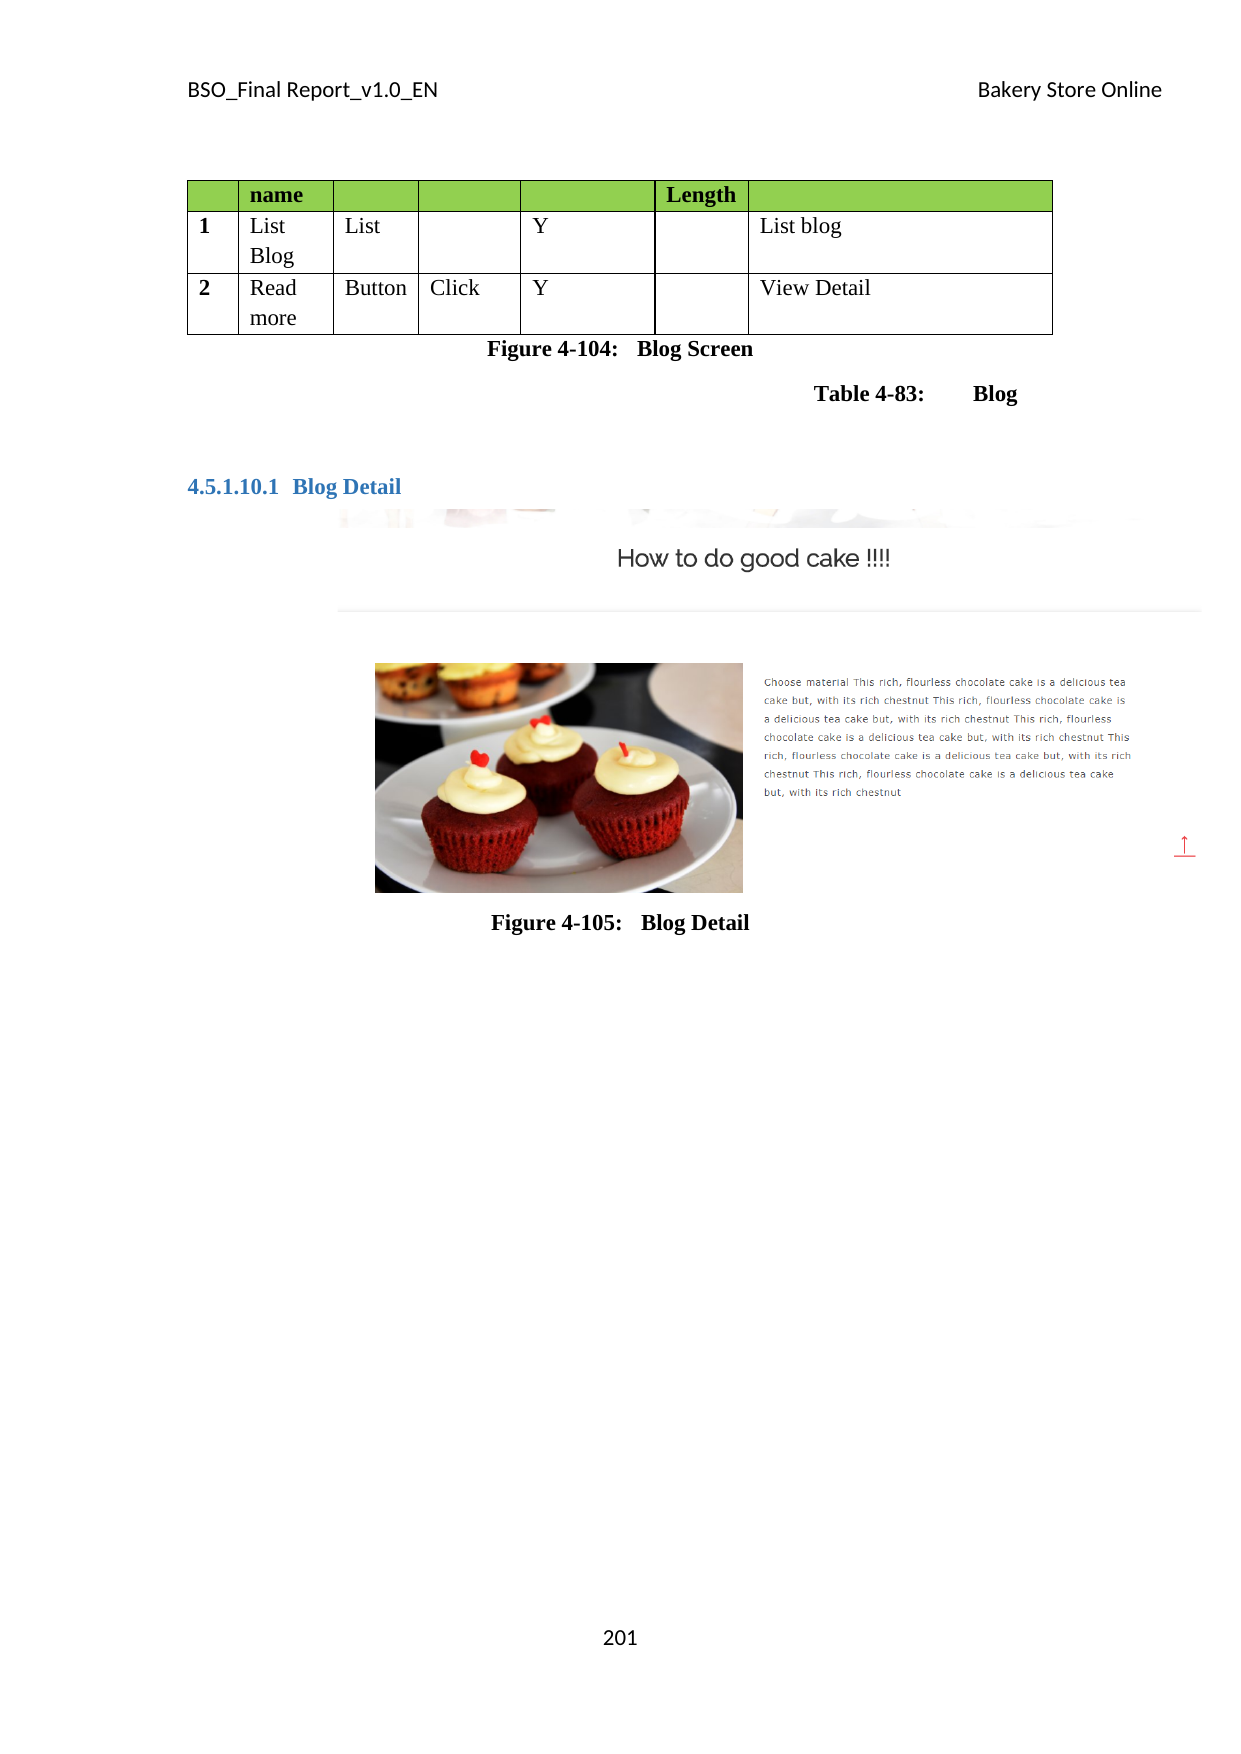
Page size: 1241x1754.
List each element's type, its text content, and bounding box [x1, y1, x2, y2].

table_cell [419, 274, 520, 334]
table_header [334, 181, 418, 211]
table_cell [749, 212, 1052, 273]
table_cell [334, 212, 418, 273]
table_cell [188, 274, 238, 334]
subtitle Blog Detail [187, 473, 1053, 499]
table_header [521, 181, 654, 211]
text Blog Detail [187, 909, 1053, 936]
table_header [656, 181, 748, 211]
text Blog Screen [187, 335, 1053, 362]
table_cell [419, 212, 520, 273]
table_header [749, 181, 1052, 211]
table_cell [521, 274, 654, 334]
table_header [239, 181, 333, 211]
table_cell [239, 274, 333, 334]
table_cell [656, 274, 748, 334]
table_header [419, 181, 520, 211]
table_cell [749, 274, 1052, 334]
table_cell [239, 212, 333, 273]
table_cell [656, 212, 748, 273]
text Blog [778, 380, 1053, 407]
picture [337, 509, 1202, 893]
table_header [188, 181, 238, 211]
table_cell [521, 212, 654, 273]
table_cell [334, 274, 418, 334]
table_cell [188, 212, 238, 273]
